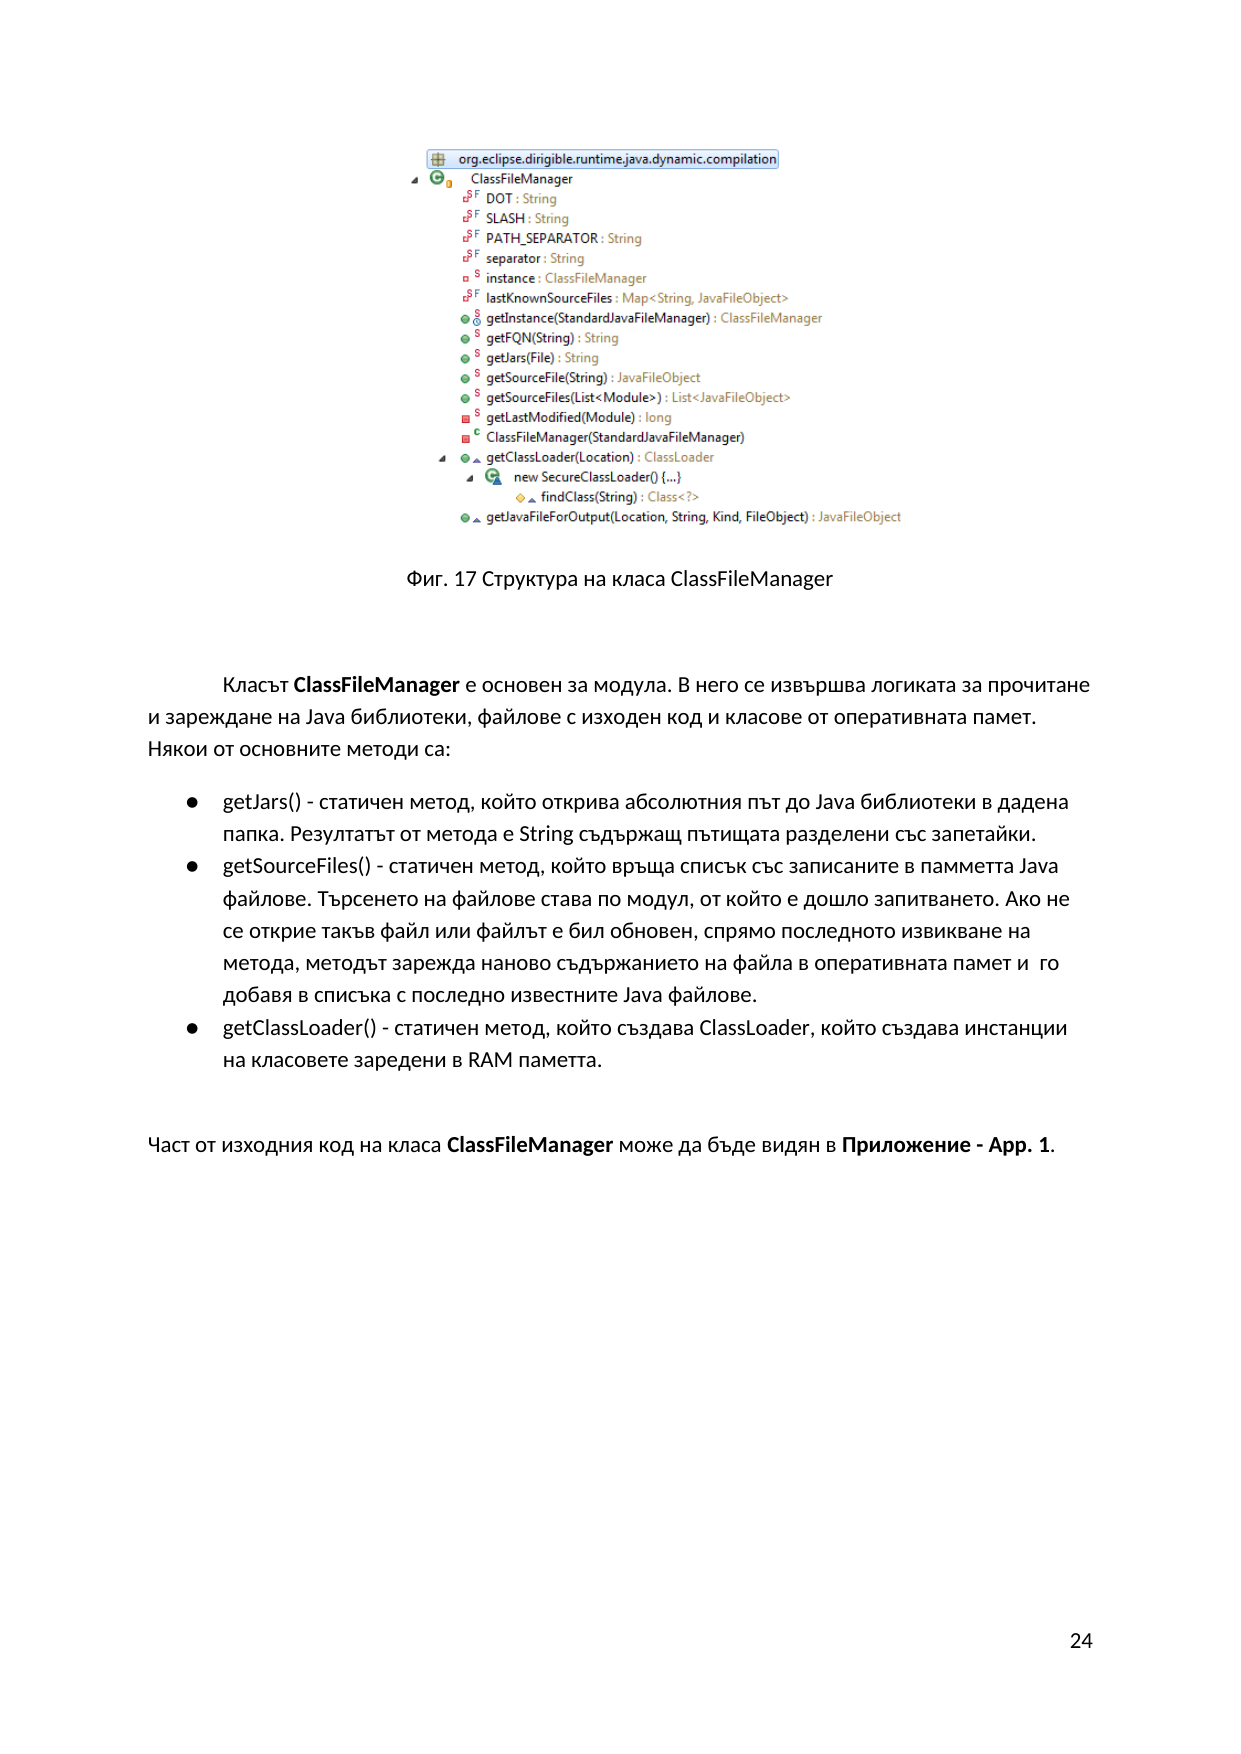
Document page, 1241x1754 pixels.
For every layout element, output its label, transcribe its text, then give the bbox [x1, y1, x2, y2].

text Част от изходния код на класа ClassFileManager може да бъде видян в Приложение - App. 1. [148, 1130, 1093, 1158]
list getJars() - статичен метод, който открива абсолютния път до Java библиотеки в дадена папка. Резултатът от метода е String съдържащ пътищата разделени със запетайки. [185, 787, 1093, 847]
text Класът ClassFileManager е основен за модула. В него се извършва логиката за прочитане и зареждане на Java библиотеки, файлове с изходен код и класове от оперативната памет. Някои от основните методи са: [148, 670, 1093, 762]
list getSourceFiles() - статичен метод, който връща списък със записаните в памметта Java файлове. Търсенето на файлове става по модул, от който е дошло запитването. Ако не се открие такъв файл или файлът е бил обновен, спрямо последното извикване на метода, методът зарежда наново съдържанието на файла в оперативната памет и го добавя в списъка с последно известните Java файлове. [185, 852, 1093, 1008]
text Фиг. 17 Структура на класа ClassFileManager [148, 564, 1093, 592]
picture [399, 147, 917, 539]
list getClassLoader() - статичен метод, който създава ClassLoader, който създава инстанции на класовете заредени в RAM паметта. [185, 1013, 1093, 1073]
